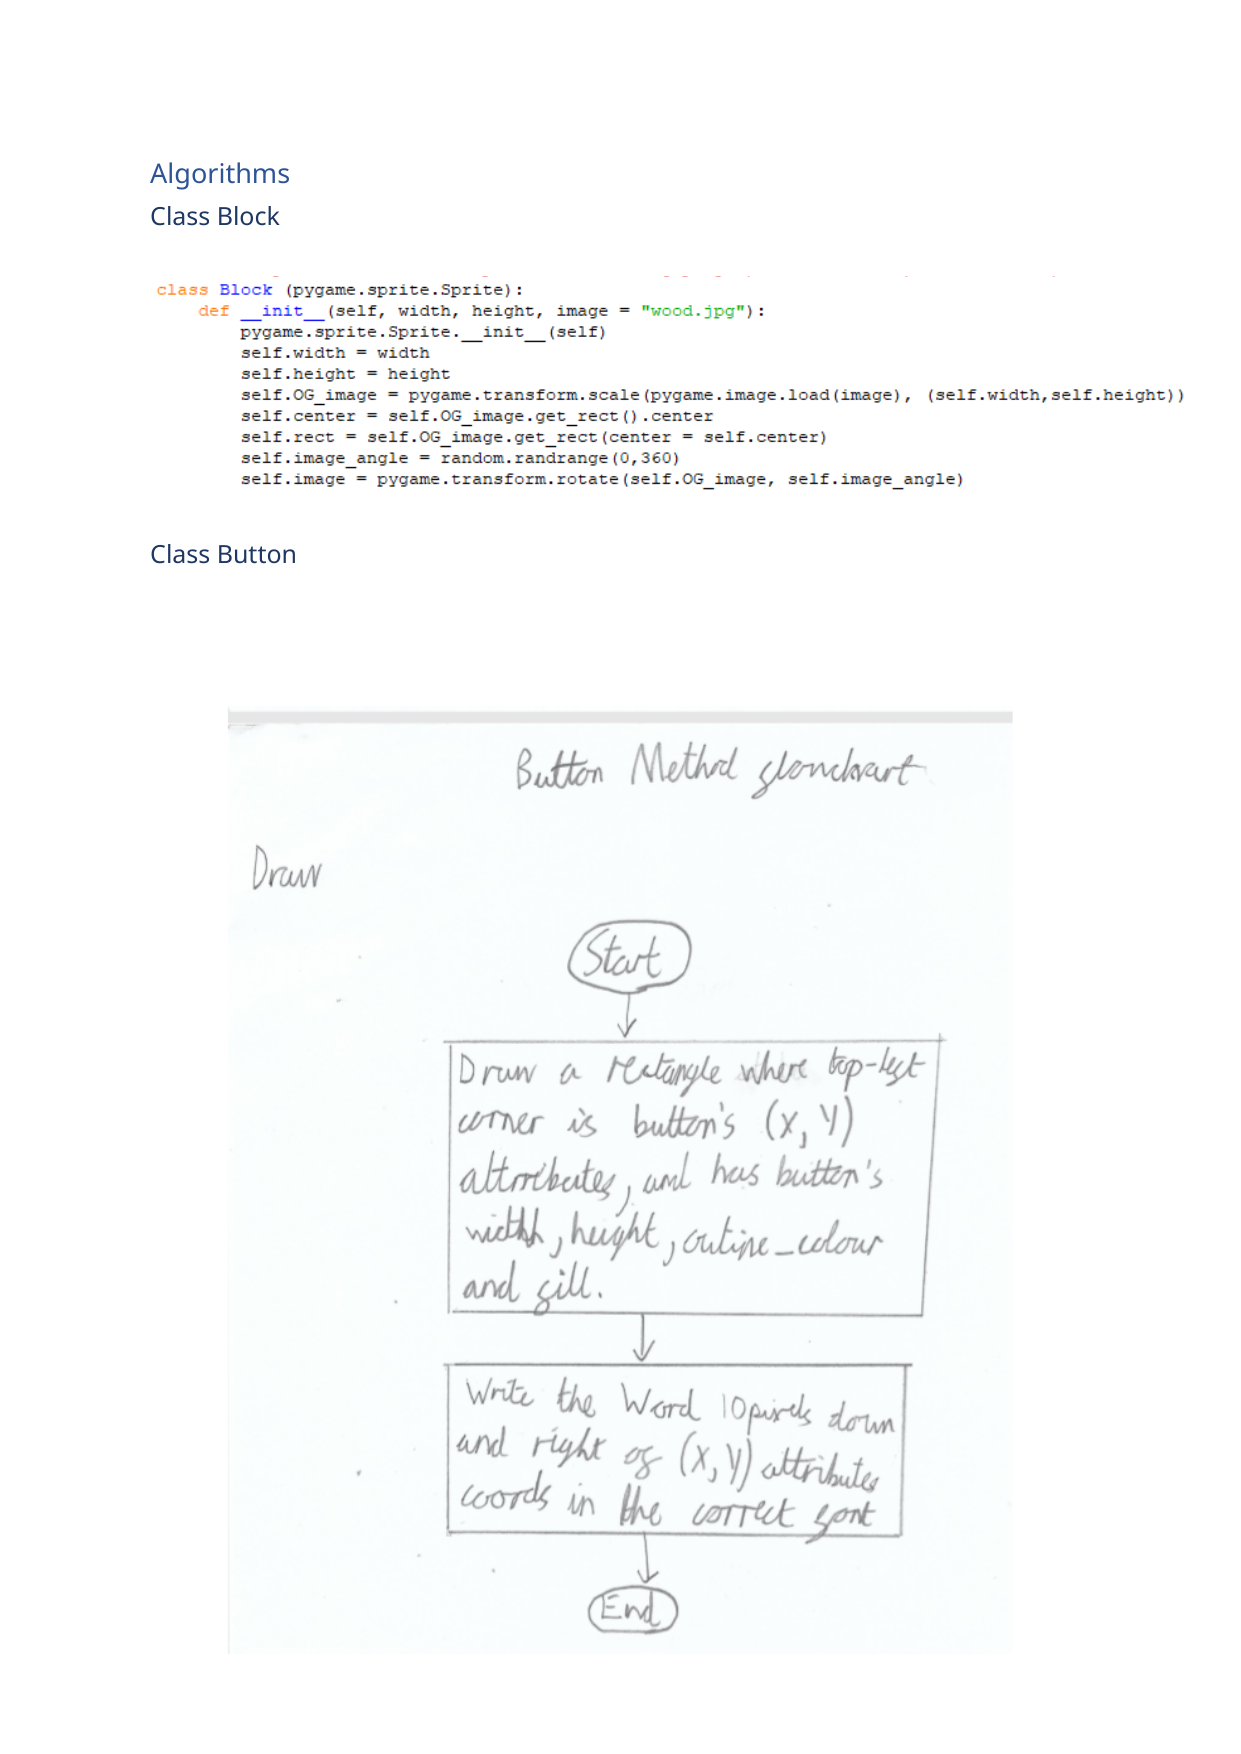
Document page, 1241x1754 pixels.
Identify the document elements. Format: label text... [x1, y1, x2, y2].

picture [227, 706, 1013, 1654]
subtitle Algorithms [150, 154, 1090, 191]
subtitle Class Block [150, 198, 1090, 232]
picture [153, 276, 1196, 515]
